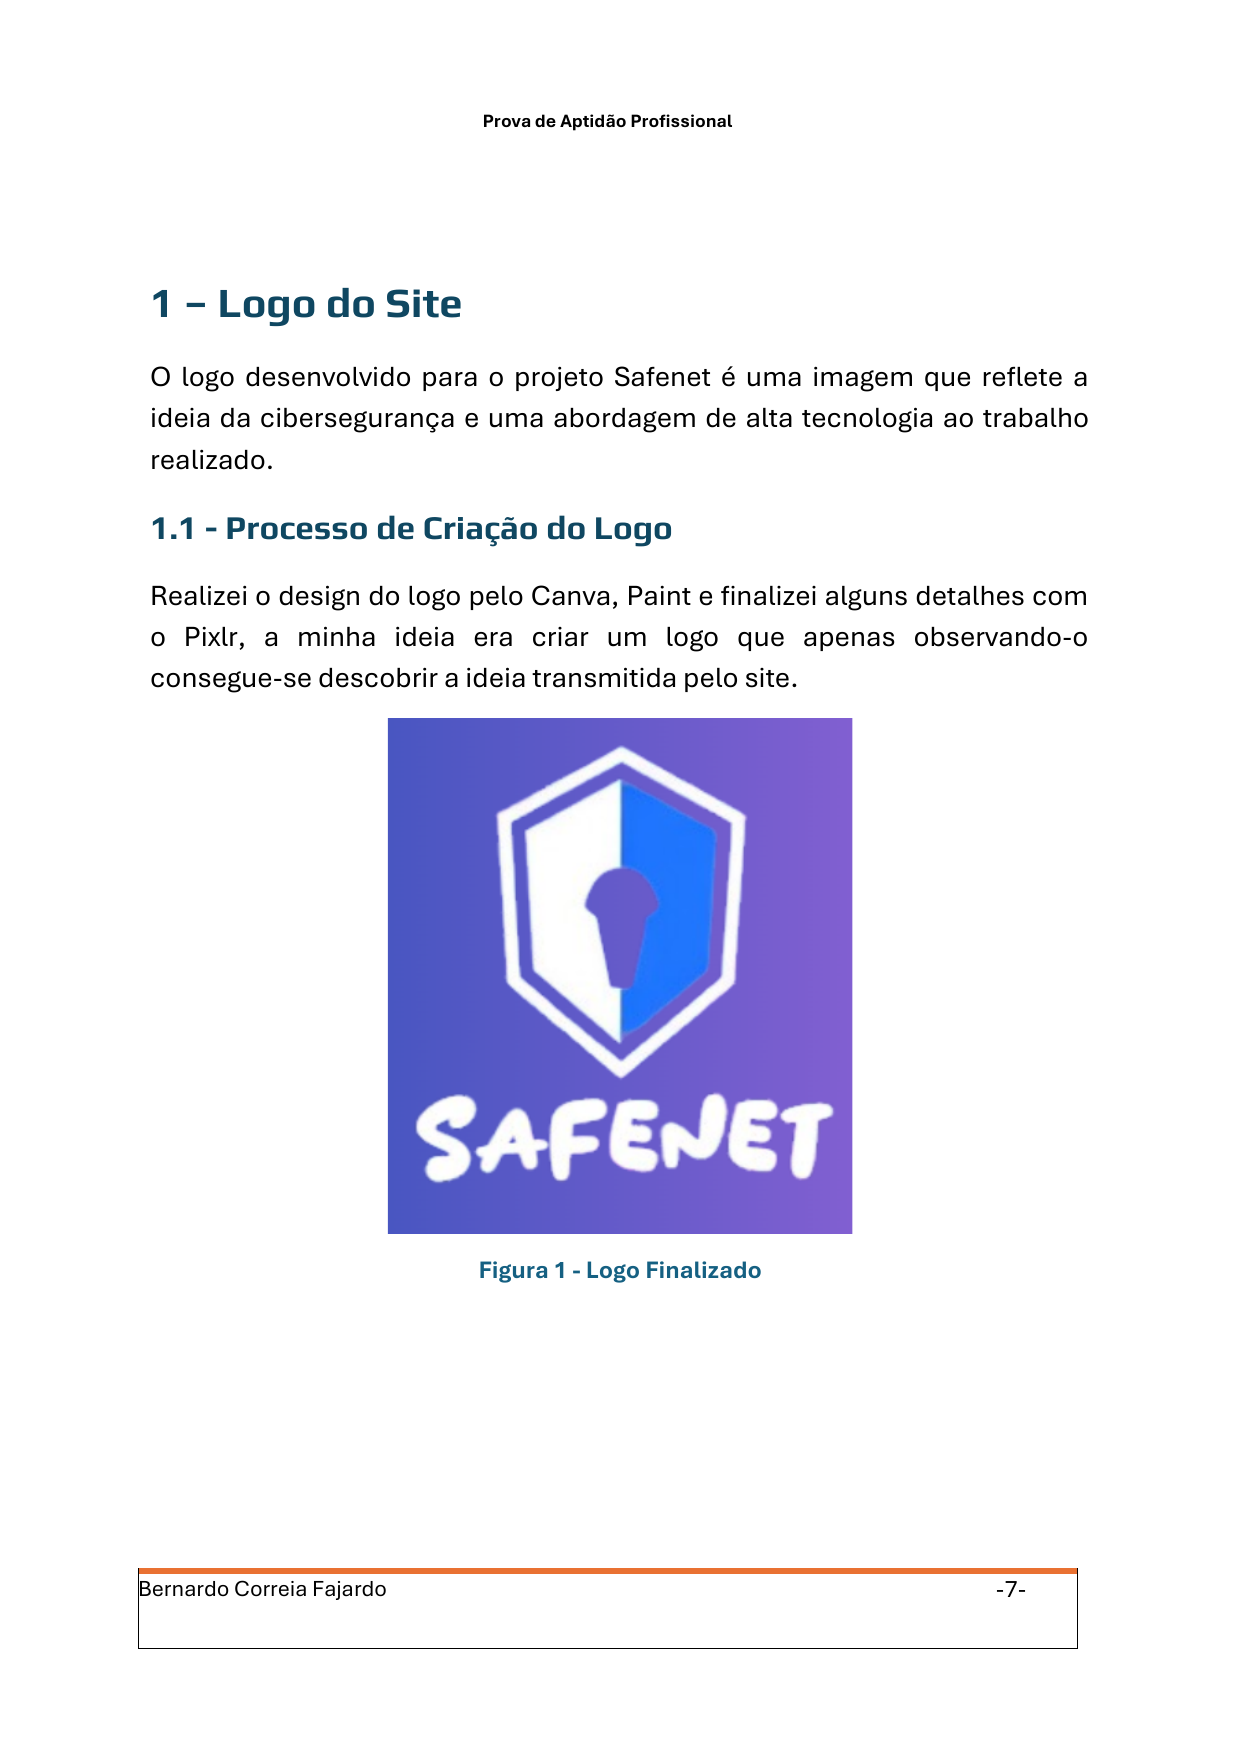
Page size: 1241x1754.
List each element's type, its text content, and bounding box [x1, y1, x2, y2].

picture [387, 718, 853, 1234]
subtitle 1.1 - Processo de Criação do Logo [150, 508, 1090, 547]
text Figura 1 - Logo Finalizado [150, 1255, 1090, 1285]
text O logo desenvolvido para o projeto Safenet é uma imagem que reflete a ideia da cibersegurança e uma abordagem de alta tecnologia ao trabalho realizado. [150, 359, 1090, 477]
text Realizei o design do logo pelo Canva, Paint e finalizei alguns detalhes com o Pixlr, a minha ideia era criar um logo que apenas observando-o consegue-se descobrir a ideia transmitida pelo site. [150, 578, 1090, 696]
subtitle 1 – Logo do Site [150, 278, 1090, 327]
